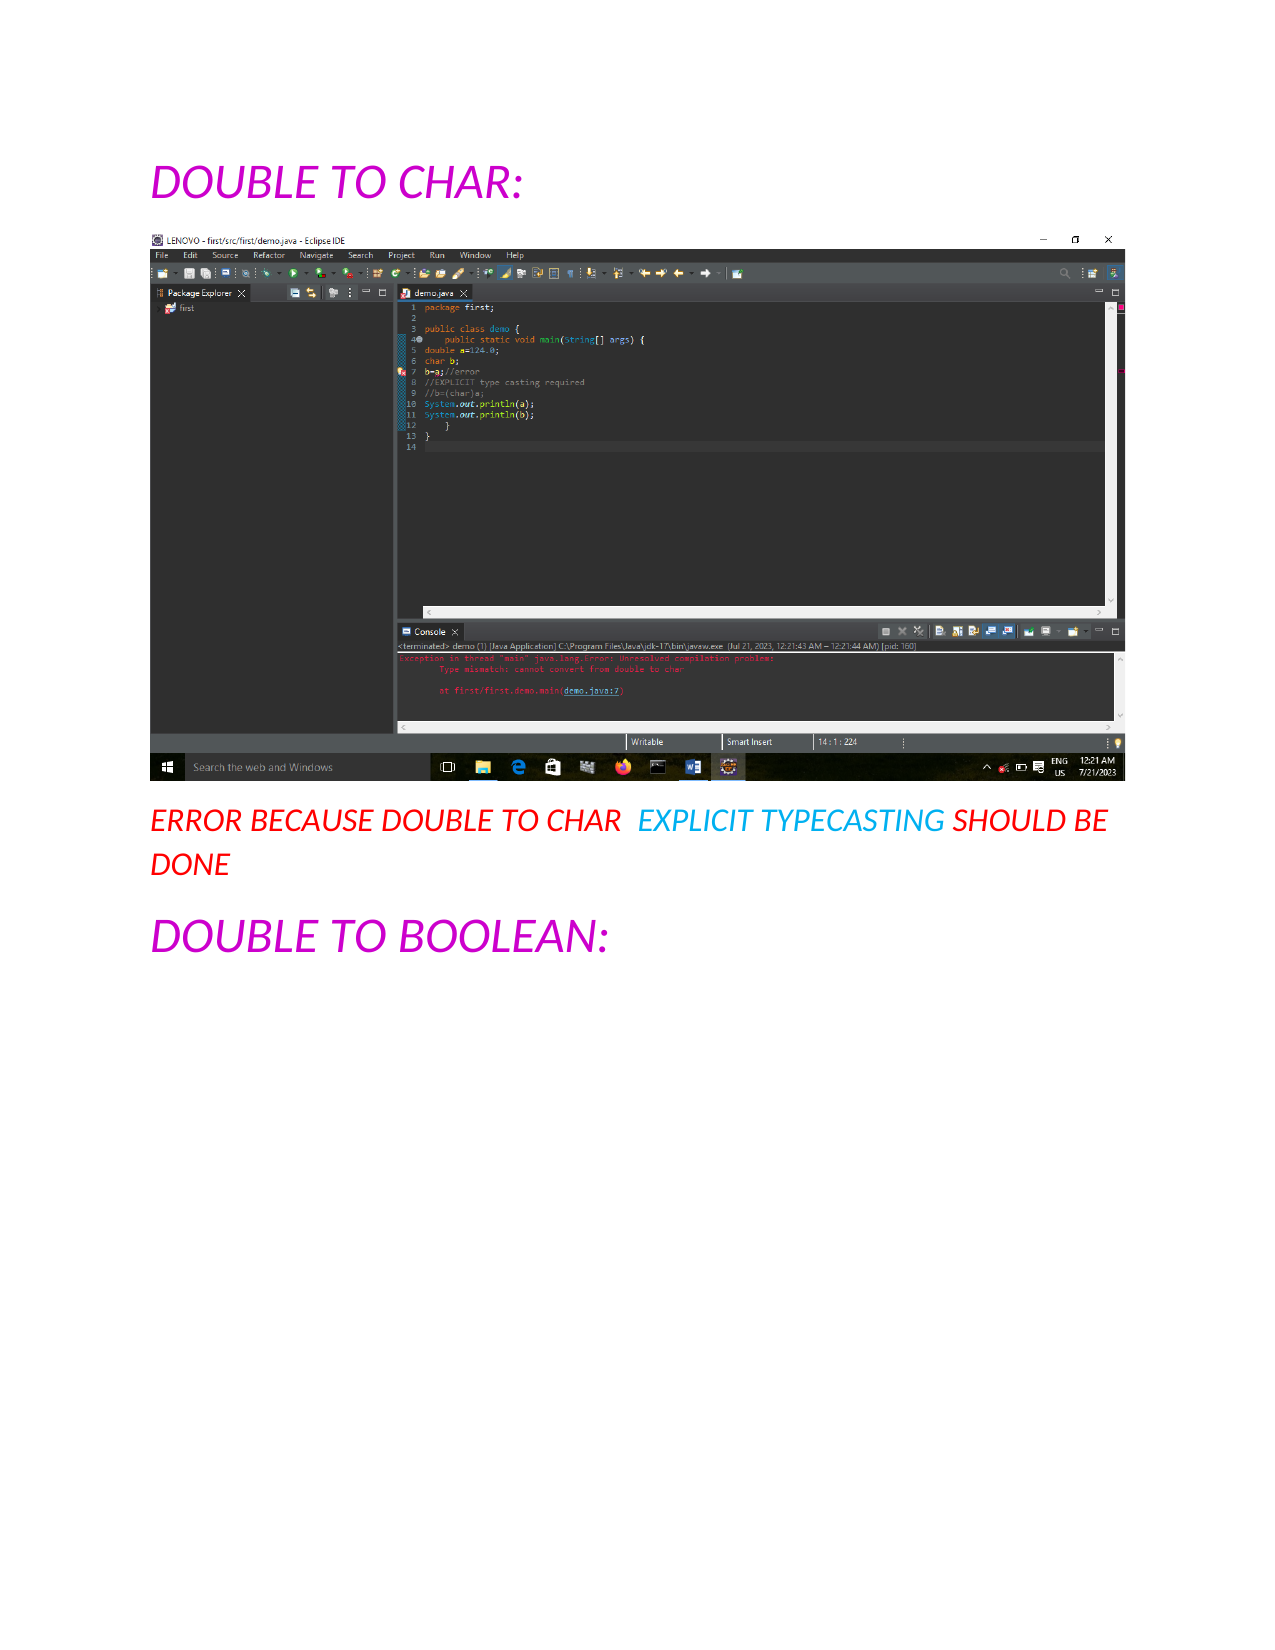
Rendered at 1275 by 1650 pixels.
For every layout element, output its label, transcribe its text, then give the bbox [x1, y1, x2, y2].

text DOUBLE TO CHAR: [150, 150, 1125, 211]
text ERROR BECAUSE DOUBLE TO CHAR EXPLICIT TYPECASTING SHOULD BE DONE [150, 799, 1125, 884]
picture [150, 232, 1125, 781]
text DOUBLE TO BOOLEAN: [150, 904, 1125, 965]
